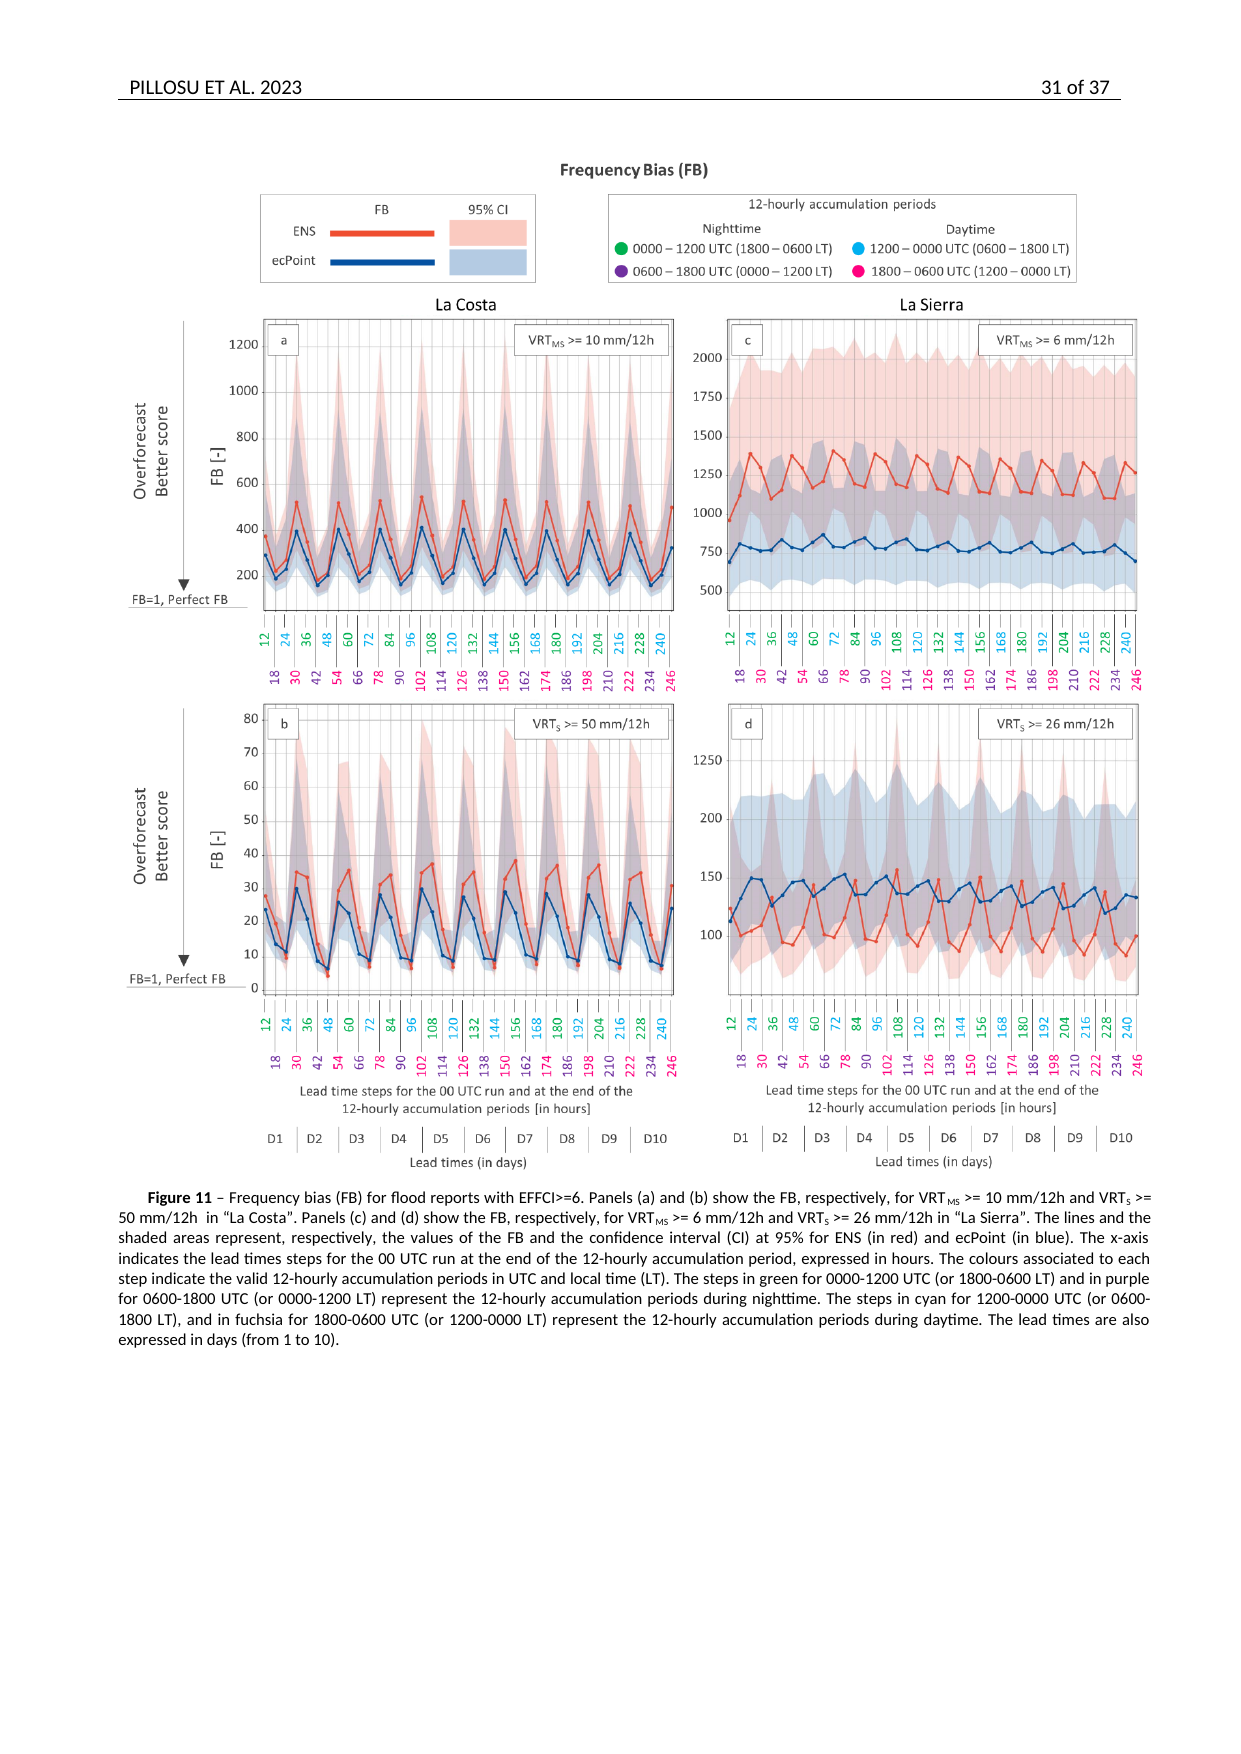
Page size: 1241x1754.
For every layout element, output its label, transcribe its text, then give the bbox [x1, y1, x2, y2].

picture [118, 151, 1152, 1175]
text Figure 11 – Frequency bias (FB) for flood reports with EFFCI>=6. Panels (a) and (b) show the FB, respectively, for VRTMS >= 10 mm/12h and VRTS >= 50 mm/12h in “La Costa”. Panels (c) and (d) show the FB, respectively, for VRTMS >= 6 mm/12h and VRTS >= 26 mm/12h in “La Sierra”. The lines and the shaded areas represent, respectively, the values of the FB and the confidence interval (CI) at 95% for ENS (in red) and ecPoint (in blue). The x-axis indicates the lead times steps for the 00 UTC run at the end of the 12-hourly accumulation period, expressed in hours. The colours associated to each step indicate the valid 12-hourly accumulation periods in UTC and local time (LT). The steps in green for 0000-1200 UTC (or 1800-0600 LT) and in purple for 0600-1800 UTC (or 0000-1200 LT) represent the 12-hourly accumulation periods during nighttime. The steps in cyan for 1200-0000 UTC (or 0600-1800 LT), and in fuchsia for 1800-0600 UTC (or 1200-0000 LT) represent the 12-hourly accumulation periods during daytime. The lead times are also expressed in days (from 1 to 10). [118, 1187, 1152, 1349]
